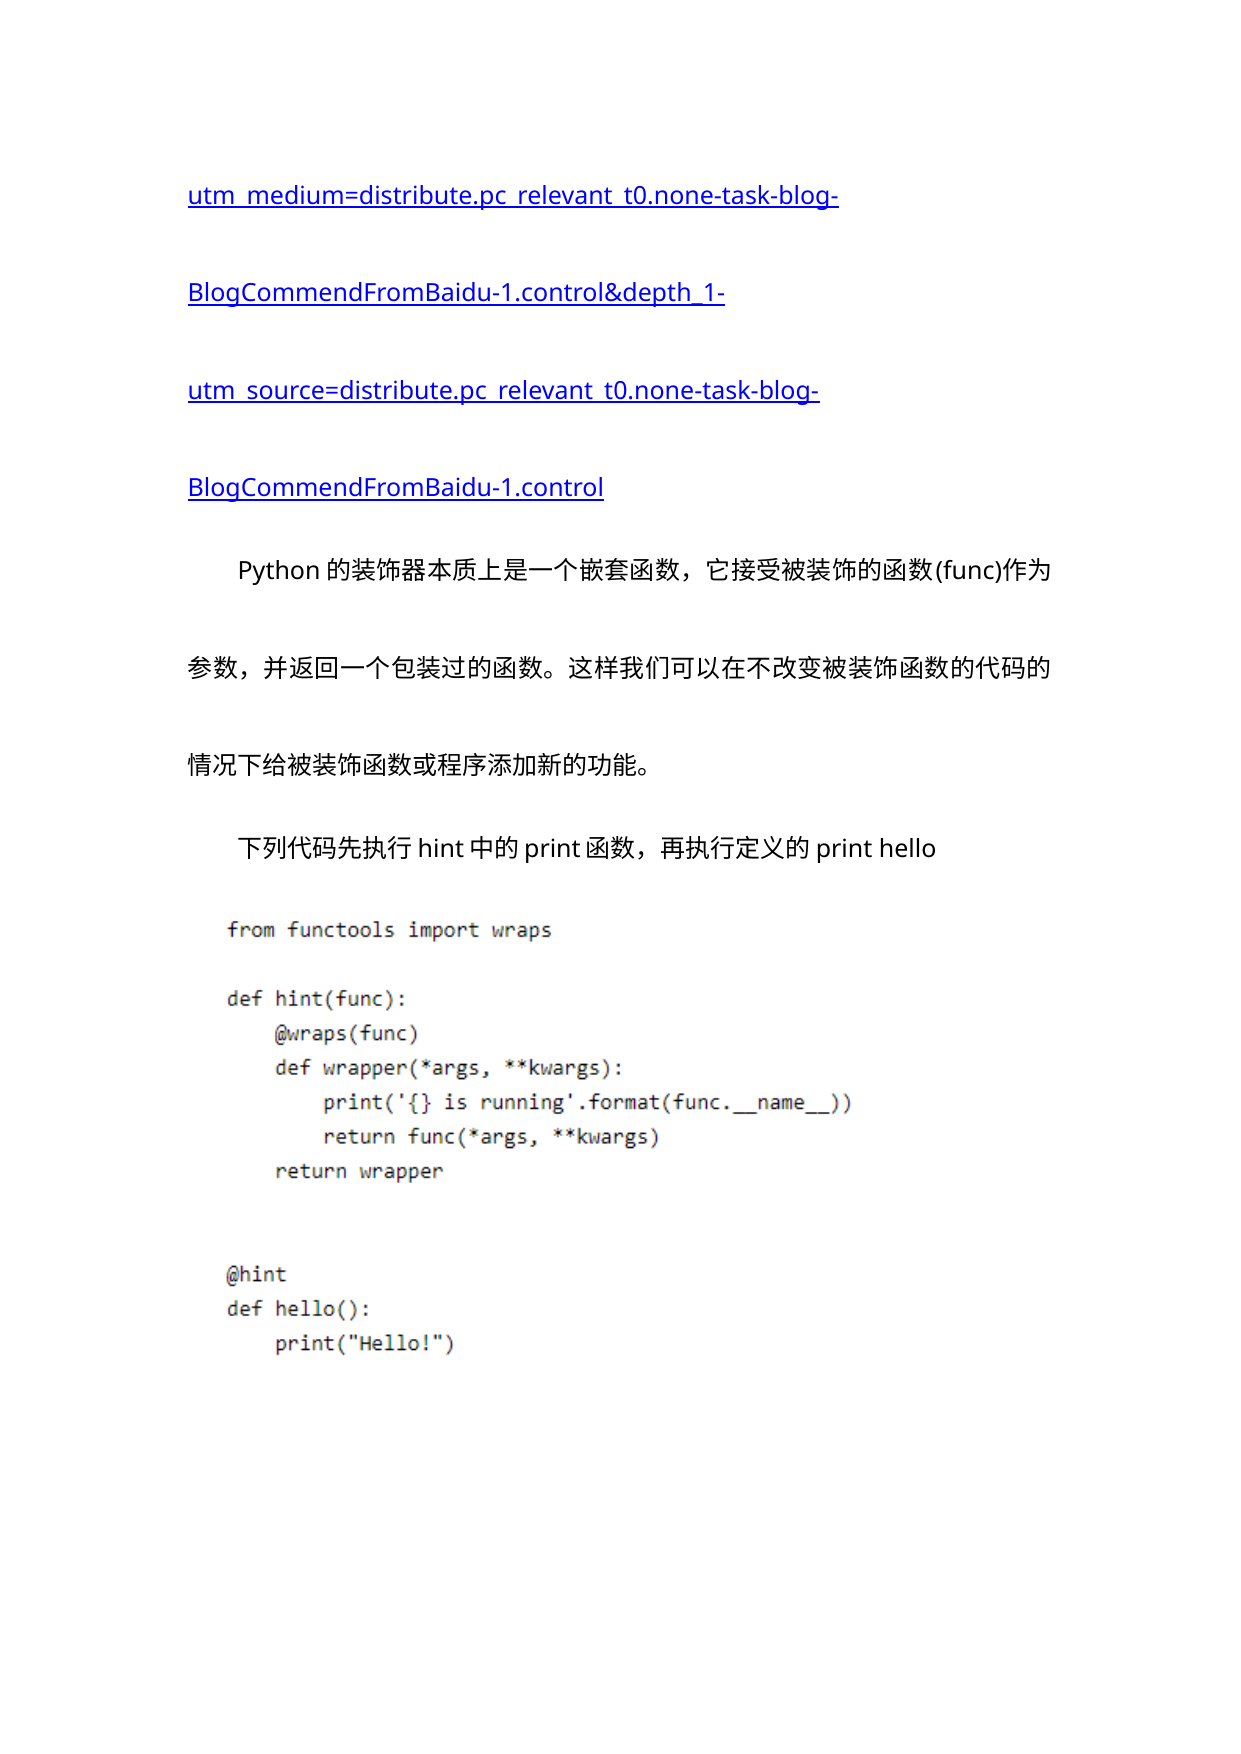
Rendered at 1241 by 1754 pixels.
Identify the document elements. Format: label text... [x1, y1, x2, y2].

list Python的装饰器本质上是一个嵌套函数，它接受被装饰的函数(func)作为参数，并返回一个包装过的函数。这样我们可以在不改变被装饰函数的代码的情况下给被装饰函数或程序添加新的功能。 [187, 536, 1053, 796]
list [187, 162, 1053, 519]
picture [213, 909, 922, 1374]
list 下列代码先执行hint中的print函数，再执行定义的print hello [187, 814, 1053, 879]
